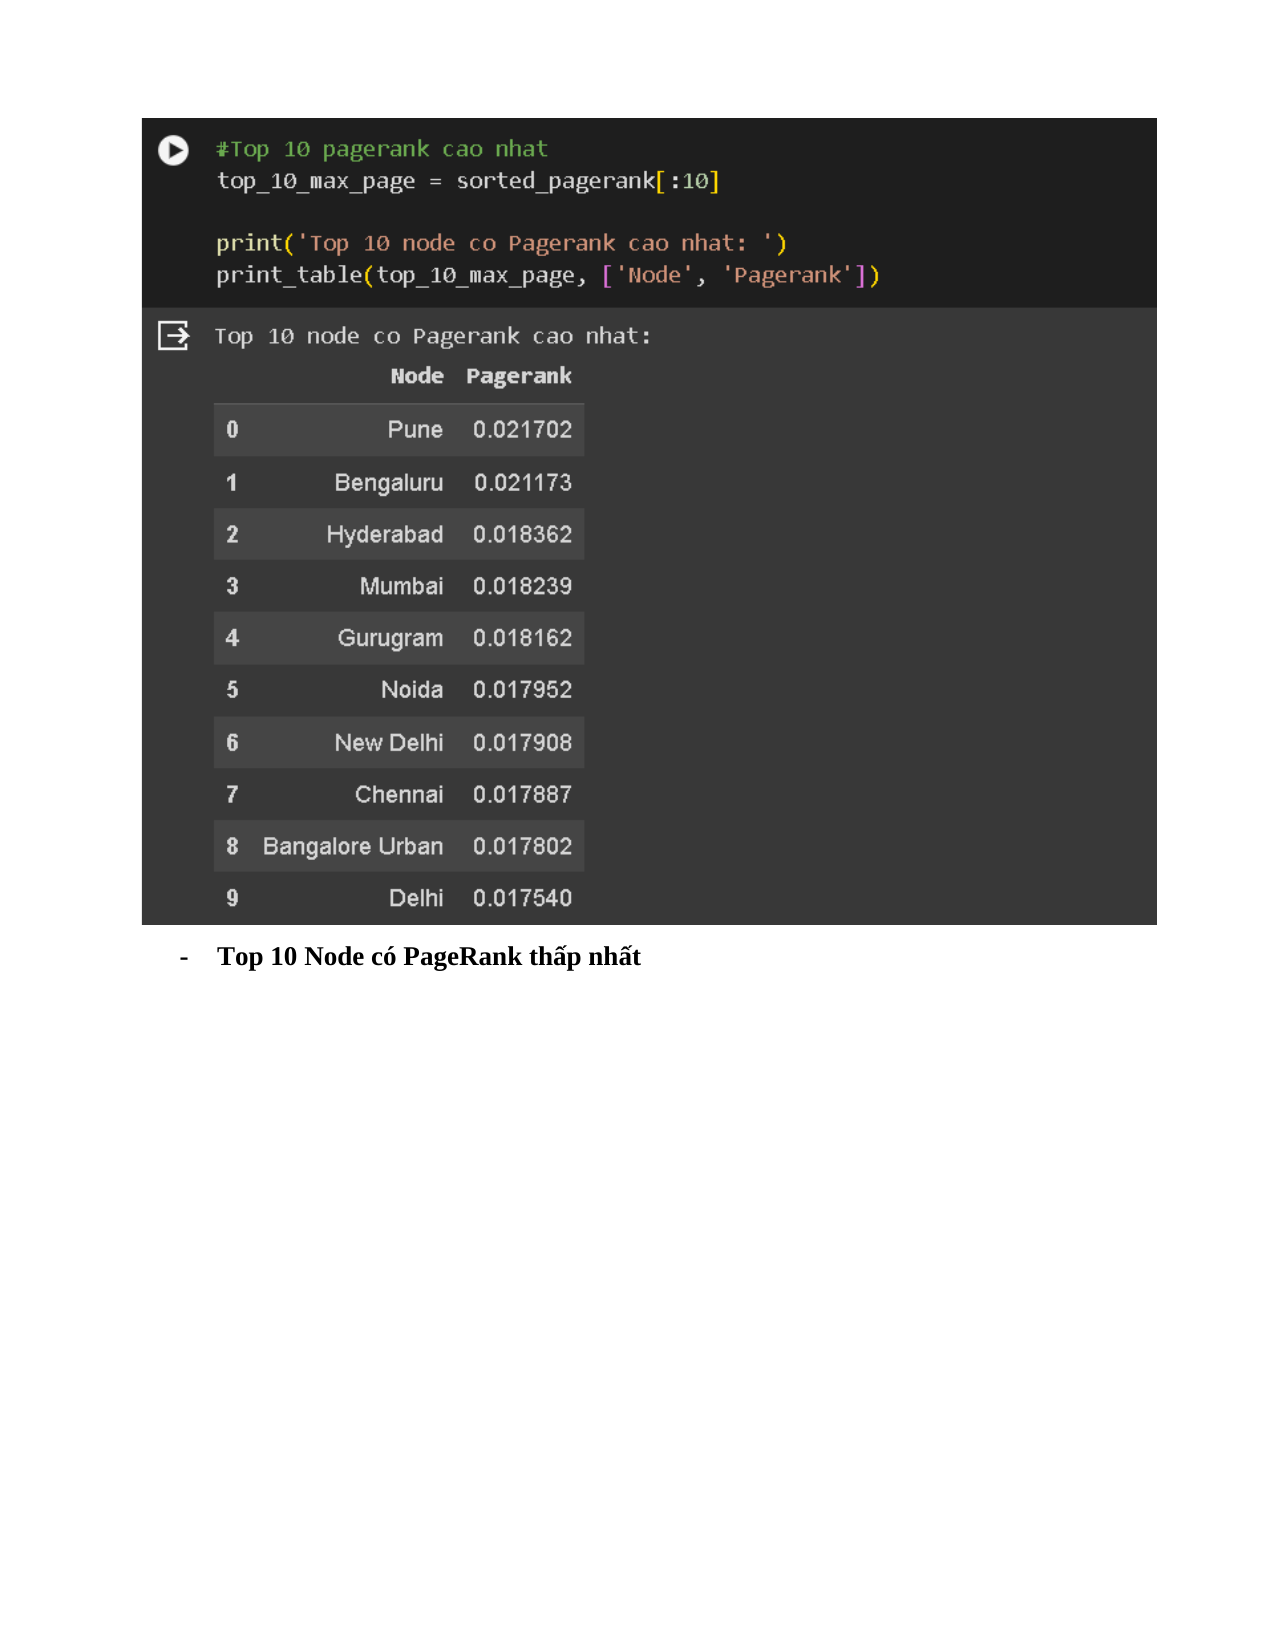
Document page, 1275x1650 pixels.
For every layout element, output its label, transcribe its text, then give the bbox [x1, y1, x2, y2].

list Top 10 Node có PageRank thấp nhất [179, 940, 1157, 972]
picture [141, 118, 1157, 925]
